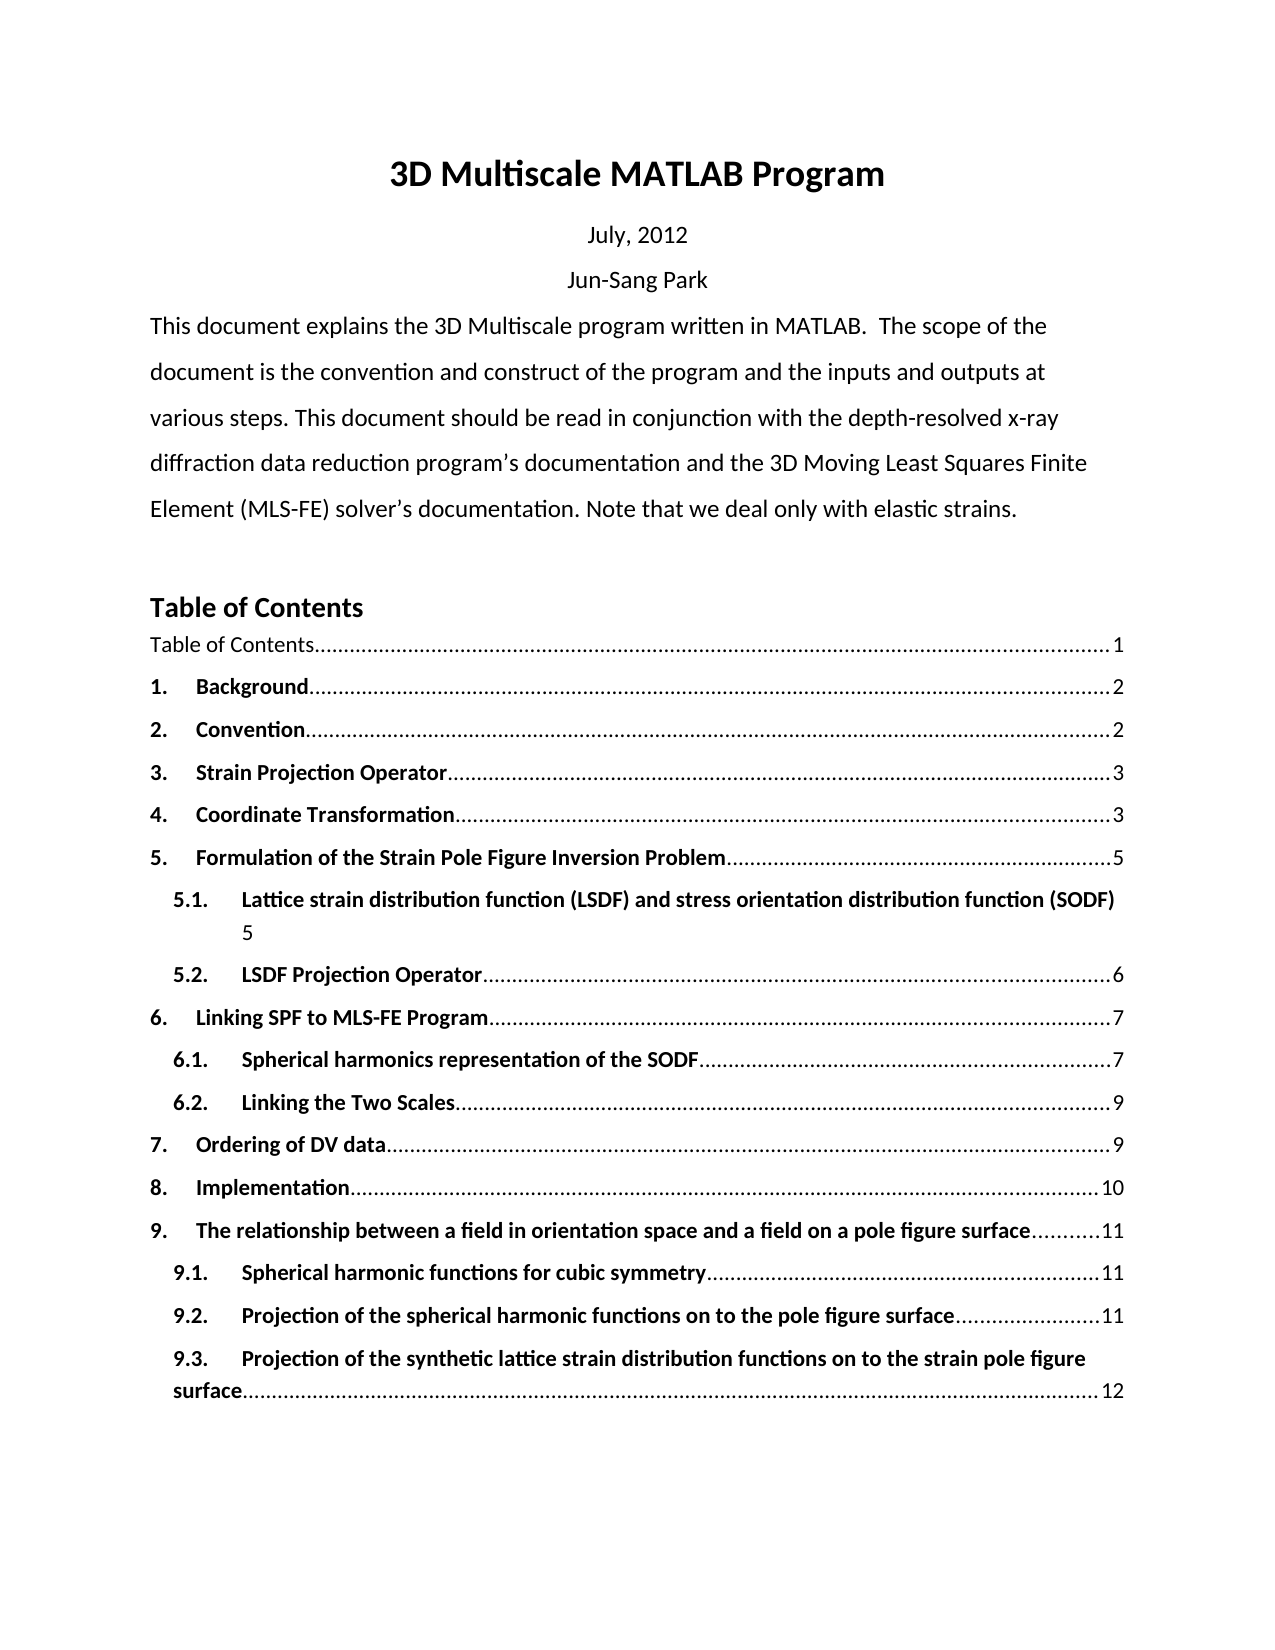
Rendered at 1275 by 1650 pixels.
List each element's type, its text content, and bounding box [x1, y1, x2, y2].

text Jun-Sang Park [150, 264, 1125, 295]
text July, 2012 [150, 219, 1125, 249]
text 3D Multiscale MATLAB Program [150, 150, 1125, 196]
text This document explains the 3D Multiscale program written in MATLAB. The scope of the document is the convention and construct of the program and the inputs and outputs at various steps. This document should be read in conjunction with the depth-resolved x-ray diffraction data reduction program’s documentation and the 3D Moving Least Squares Finite Element (MLS-FE) solver’s documentation. Note that we deal only with elastic strains. [150, 310, 1125, 524]
